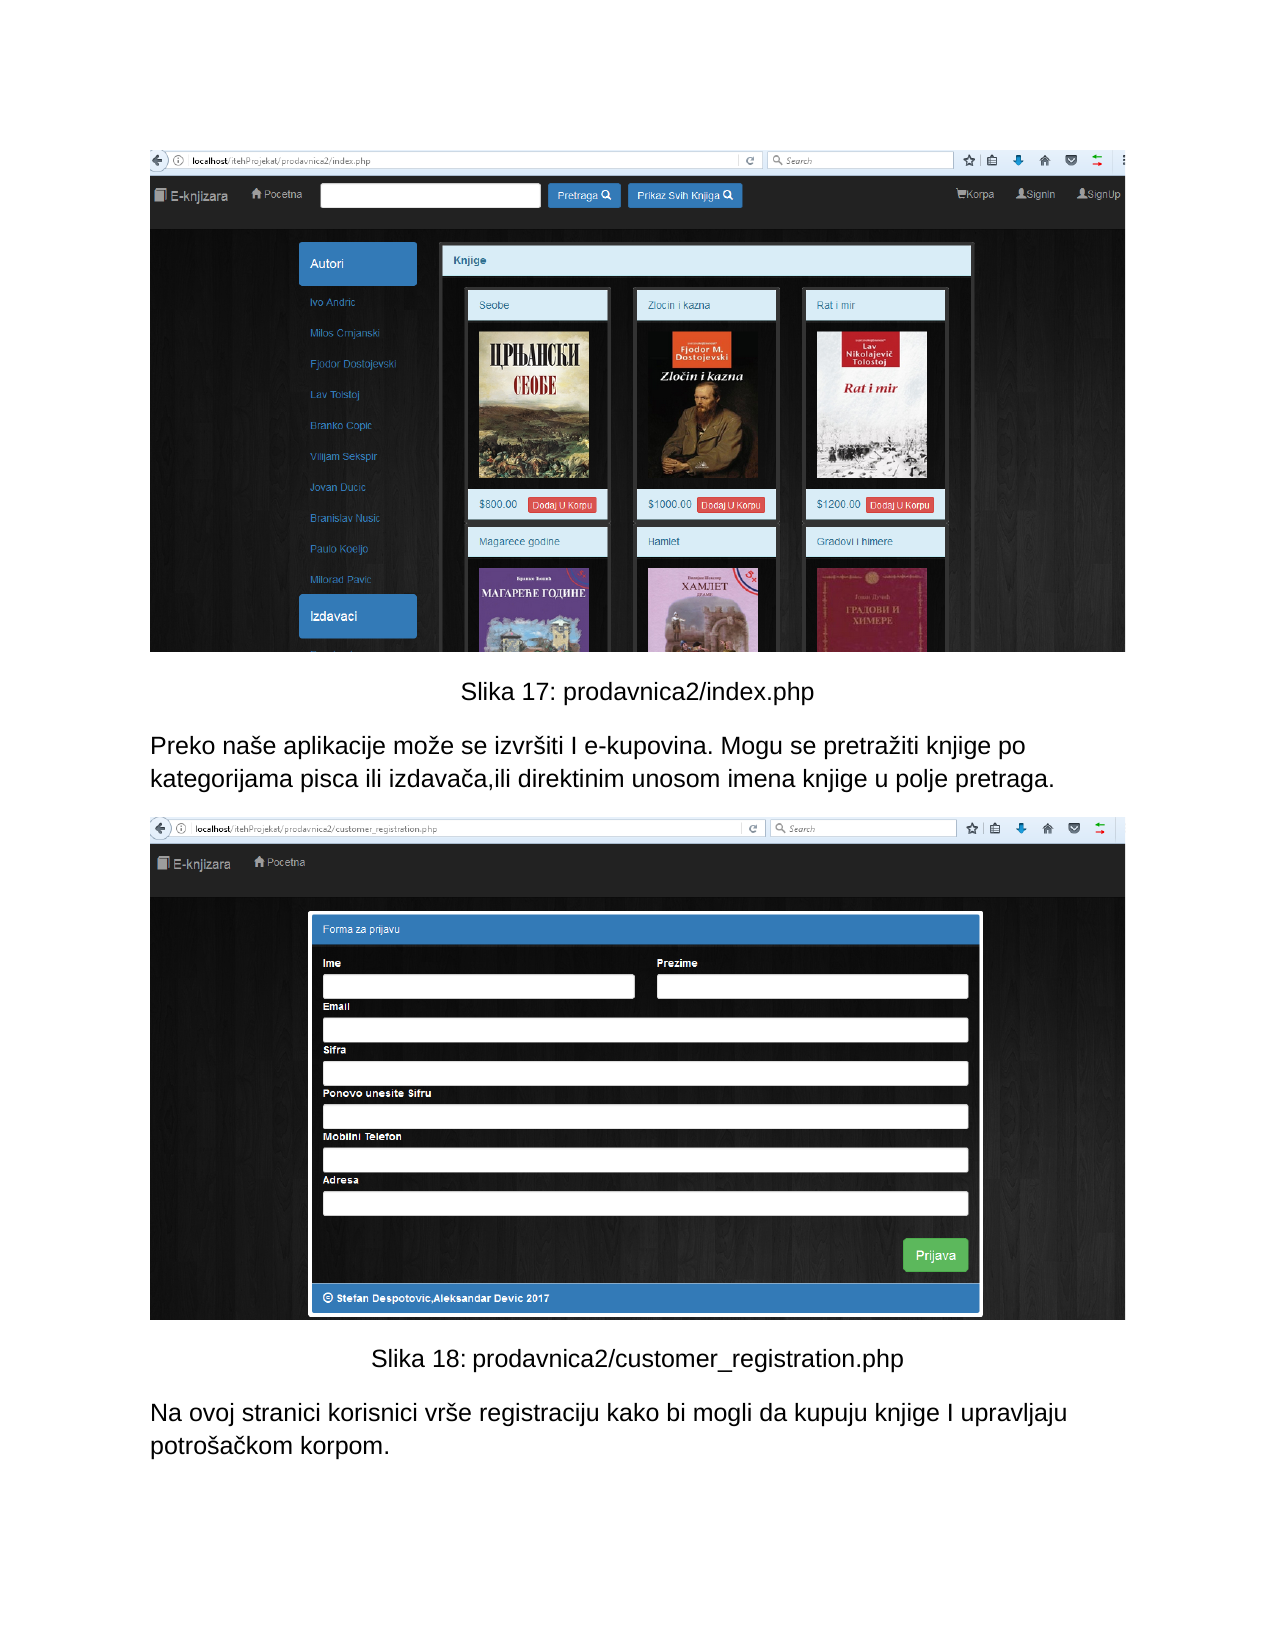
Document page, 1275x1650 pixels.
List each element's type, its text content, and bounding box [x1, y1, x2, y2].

text Na ovoj stranici korisnici vrše registraciju kako bi mogli da kupuju knjige I upravljaju potrošačkom korpom. [150, 1398, 1125, 1460]
text Preko naše aplikacije može se izvršiti I e-kupovina. Mogu se pretražiti knjige po kategorijama pisca ili izdavača,ili direktinim unosom imena knjige u polje pretraga. [150, 731, 1125, 793]
text Slika 17: prodavnica2/index.php [150, 677, 1125, 706]
picture [150, 817, 1125, 1320]
picture [150, 150, 1125, 652]
text Slika 18: prodavnica2/customer_registration.php [150, 1344, 1125, 1373]
